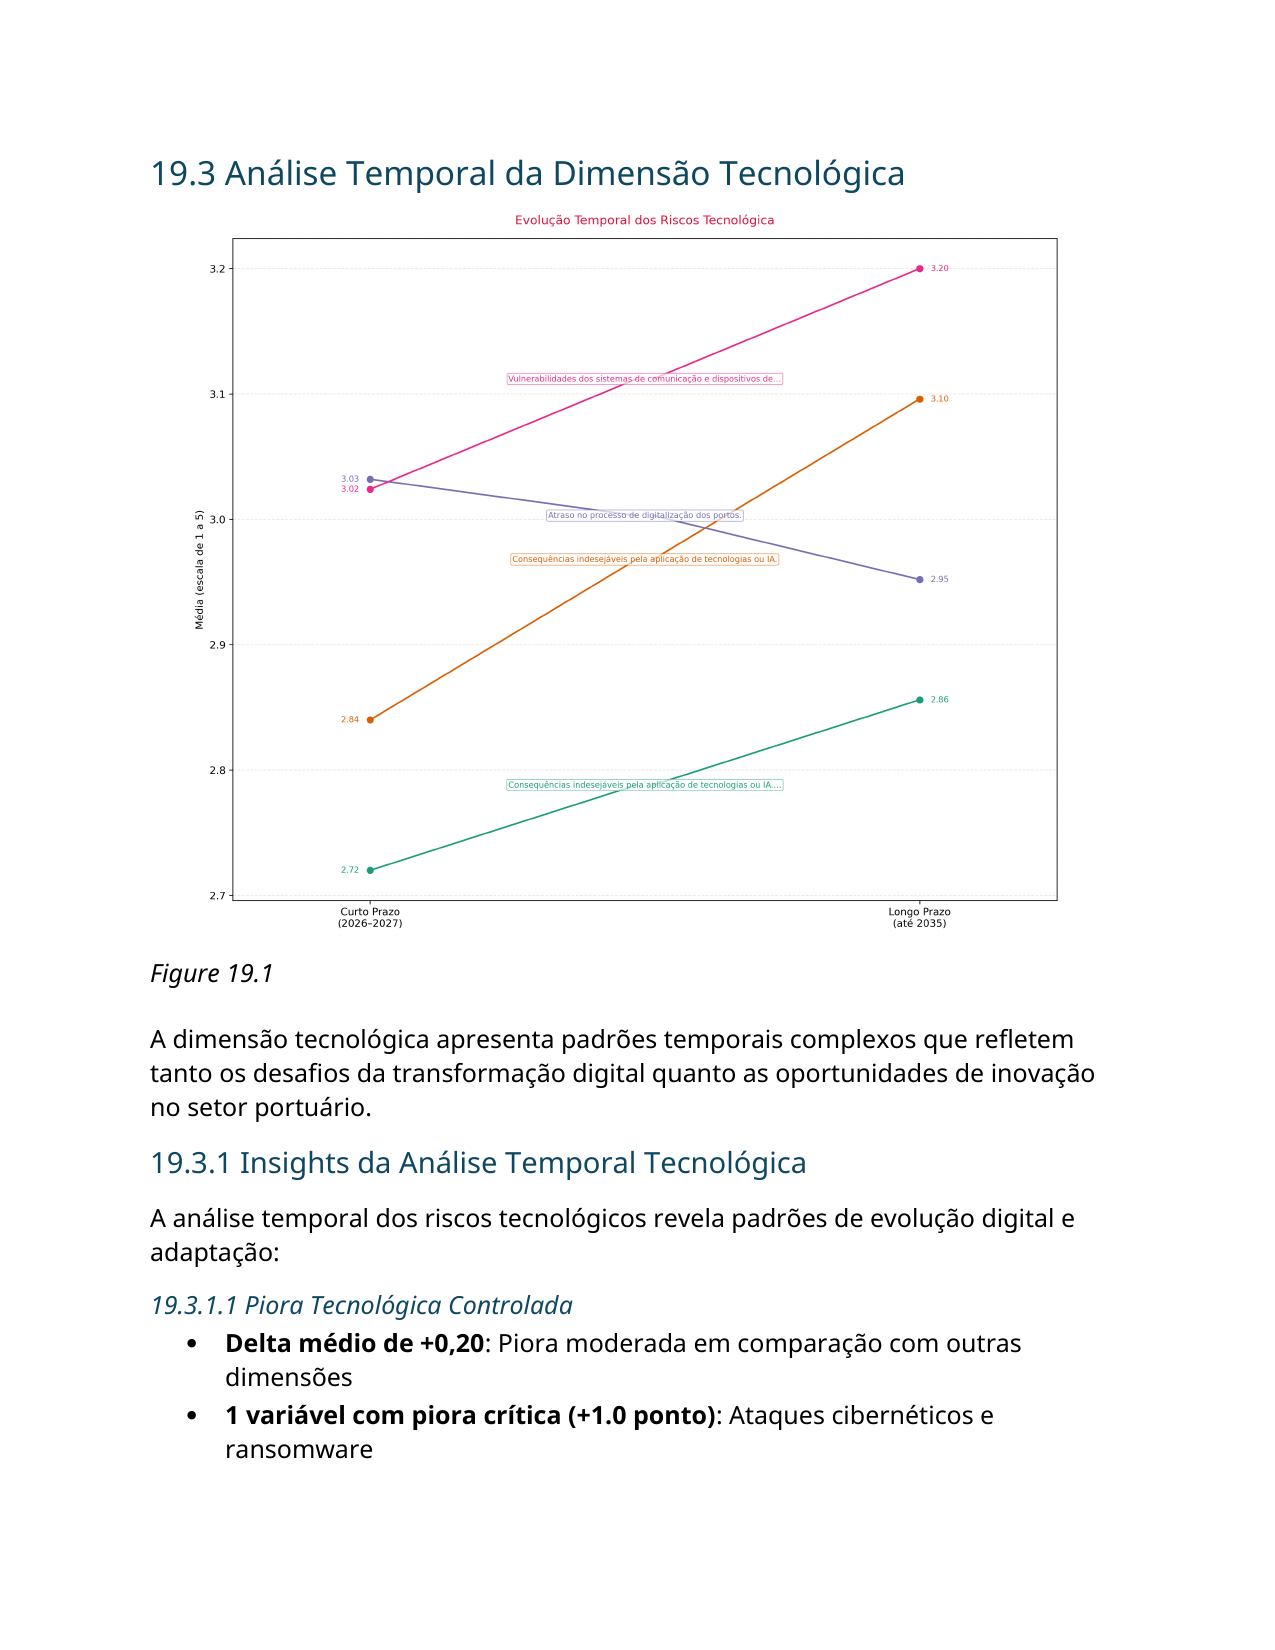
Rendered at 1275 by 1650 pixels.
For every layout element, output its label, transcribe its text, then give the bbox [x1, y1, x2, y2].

subtitle 19.3 Análise Temporal da Dimensão Tecnológica [150, 150, 1125, 195]
list Delta médio de +0,20: Piora moderada em comparação com outras dimensões [187, 1326, 1125, 1394]
text A dimensão tecnológica apresenta padrões temporais complexos que refletem tanto os desafios da transformação digital quanto as oportunidades de inovação no setor portuário. [150, 1021, 1125, 1123]
list 1 variável com piora crítica (+1.0 ponto): Ataques cibernéticos e ransomware [187, 1398, 1125, 1466]
subtitle 19.3.1 Insights da Análise Temporal Tecnológica [150, 1142, 1125, 1182]
table_header Figure 19.1 [139, 204, 1114, 1002]
text A análise temporal dos riscos tecnológicos revela padrões de evolução digital e adaptação: [150, 1201, 1125, 1269]
subtitle 19.3.1.1 Piora Tecnológica Controlada [150, 1287, 1125, 1322]
picture [188, 207, 1064, 936]
